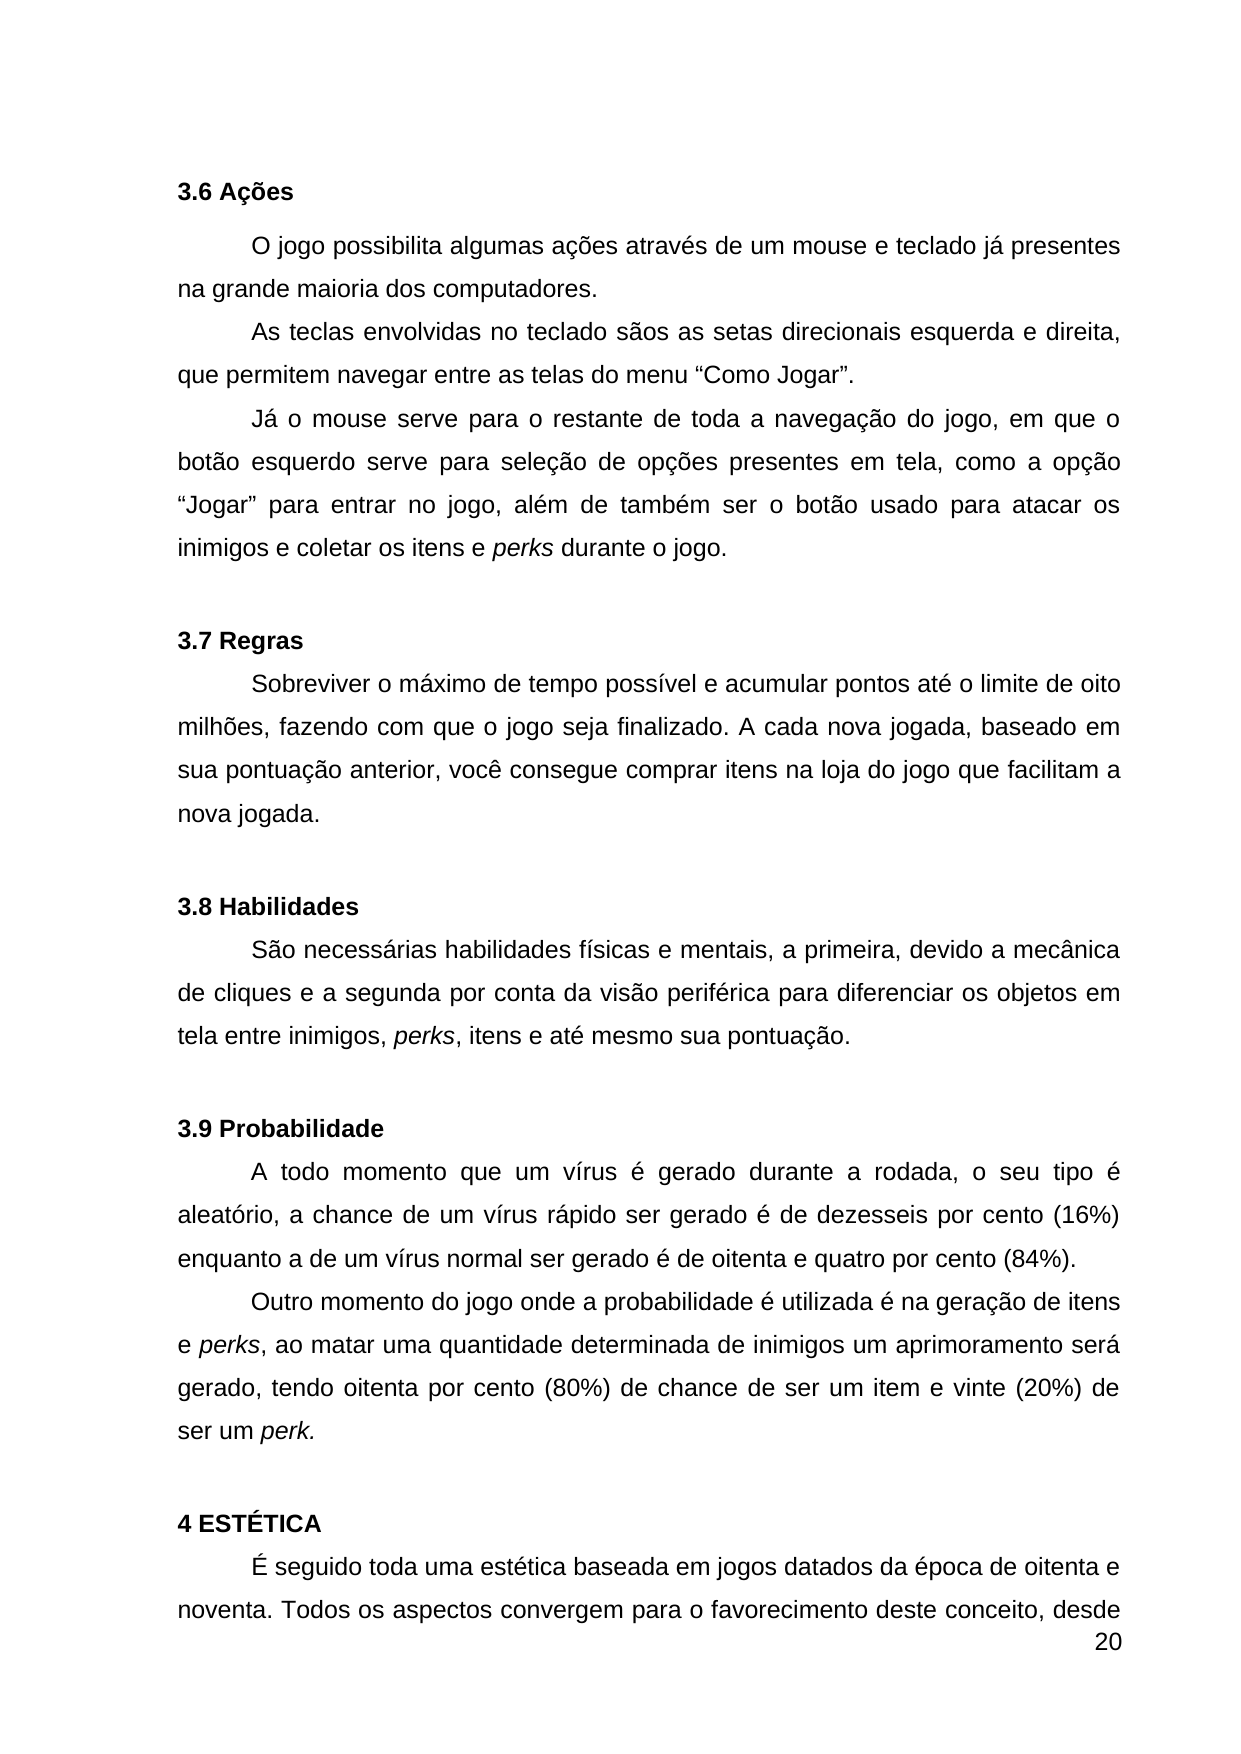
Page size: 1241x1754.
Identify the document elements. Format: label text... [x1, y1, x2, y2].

text Já o mouse serve para o restante de toda a navegação do jogo, em que o botão esquerdo serve para seleção de opções presentes em tela, como a opção “Jogar” para entrar no jogo, além de também ser o botão usado para atacar os inimigos e coletar os itens e perks durante o jogo. [177, 403, 1122, 562]
subtitle 4 ESTÉTICA [177, 1509, 1122, 1538]
text O jogo possibilita algumas ações através de um mouse e teclado já presentes na grande maioria dos computadores. [177, 231, 1122, 303]
text Sobreviver o máximo de tempo possível e acumular pontos até o limite de oito milhões, fazendo com que o jogo seja finalizado. A cada nova jogada, baseado em sua pontuação anterior, você consegue comprar itens na loja do jogo que facilitam a nova jogada. [177, 669, 1122, 827]
text São necessárias habilidades físicas e mentais, a primeira, devido a mecânica de cliques e a segunda por conta da visão periférica para diferenciar os objetos em tela entre inimigos, perks, itens e até mesmo sua pontuação. [177, 935, 1122, 1050]
subtitle 3.7 Regras [177, 626, 1122, 655]
text As teclas envolvidas no teclado sãos as setas direcionais esquerda e direita, que permitem navegar entre as telas do menu “Como Jogar”. [177, 317, 1122, 389]
text 3.6 Ações [177, 177, 1122, 206]
subtitle 3.8 Habilidades [177, 892, 1122, 920]
text A todo momento que um vírus é gerado durante a rodada, o seu tipo é aleatório, a chance de um vírus rápido ser gerado é de dezesseis por cento (16%) enquanto a de um vírus normal ser gerado é de oitenta e quatro por cento (84%). [177, 1157, 1122, 1272]
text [177, 1552, 1122, 1624]
subtitle 3.9 Probabilidade [177, 1114, 1122, 1143]
text Outro momento do jogo onde a probabilidade é utilizada é na geração de itens e perks, ao matar uma quantidade determinada de inimigos um aprimoramento será gerado, tendo oitenta por cento (80%) de chance de ser um item e vinte (20%) de ser um perk. [177, 1287, 1122, 1445]
